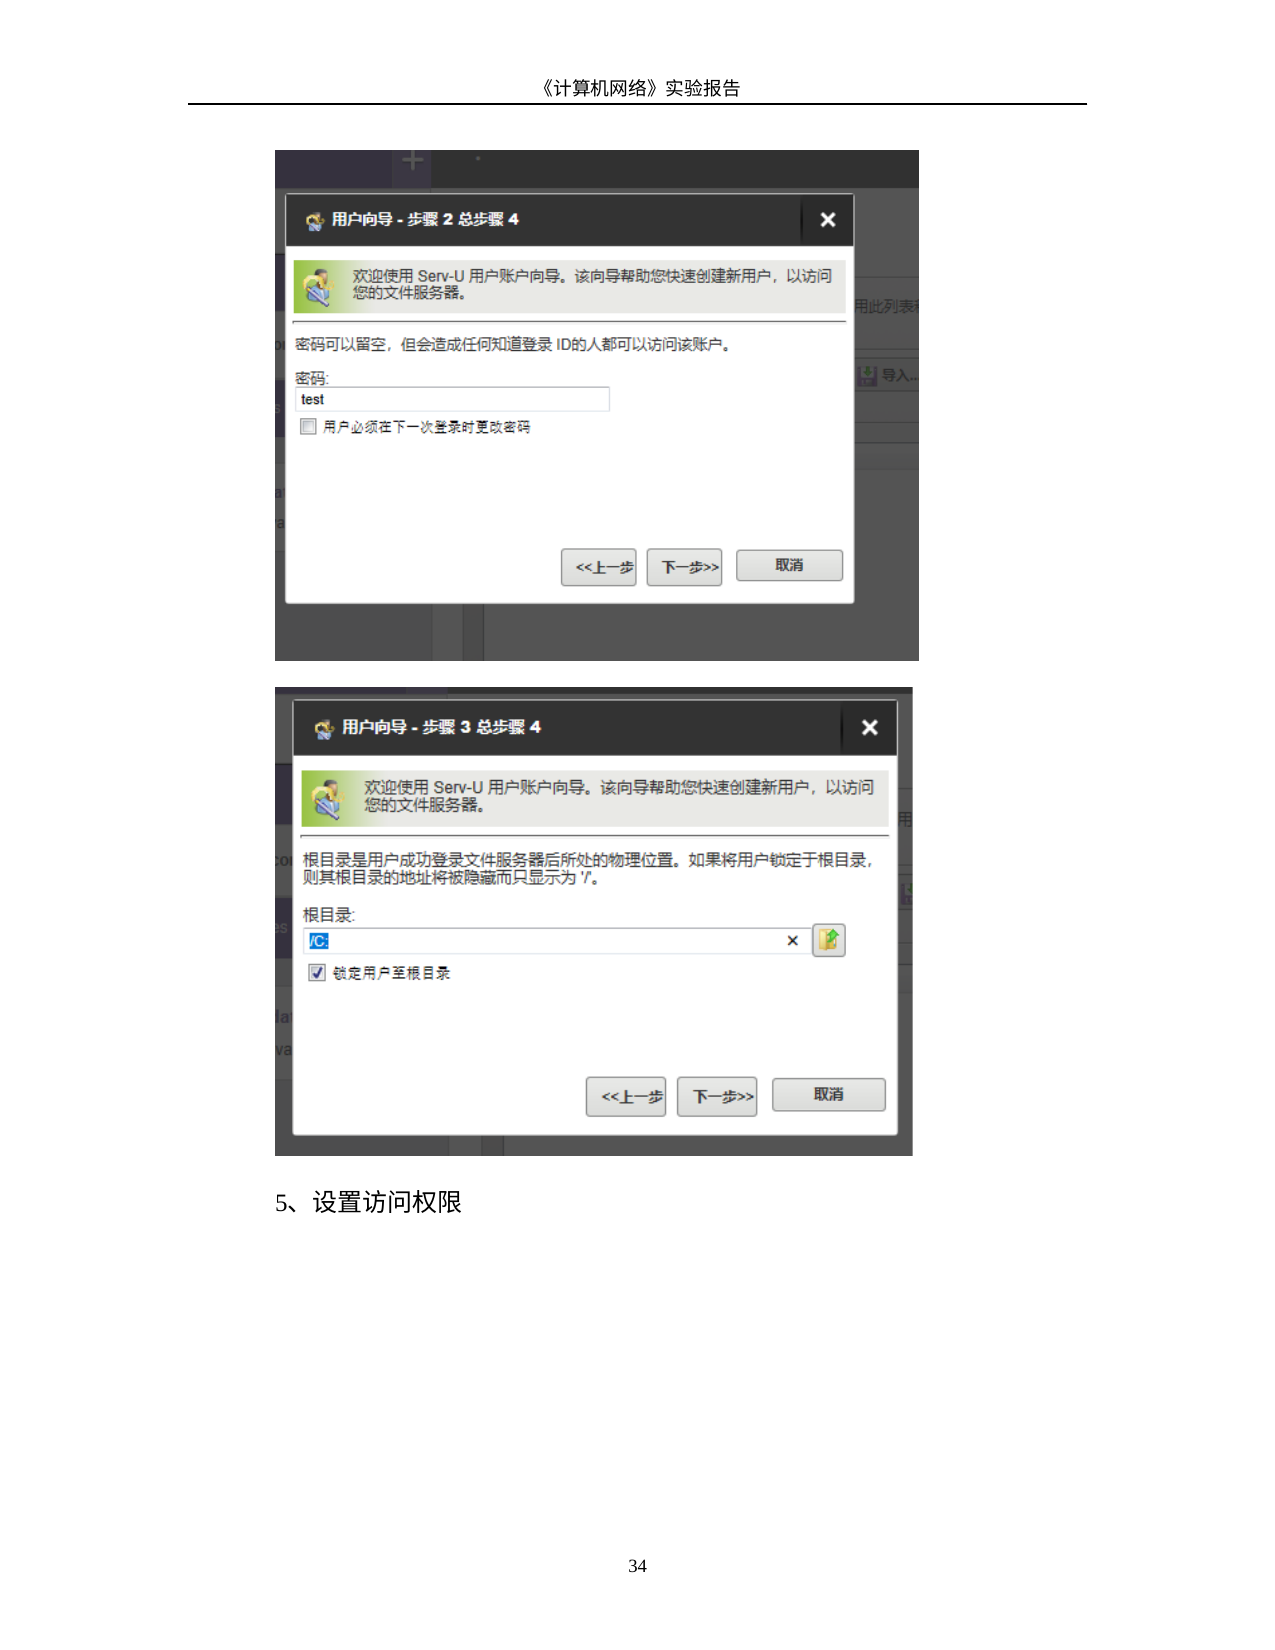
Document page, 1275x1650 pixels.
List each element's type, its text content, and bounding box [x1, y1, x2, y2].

picture [275, 150, 919, 661]
picture [275, 687, 913, 1156]
list 5、设置访问权限 [275, 1183, 1087, 1219]
